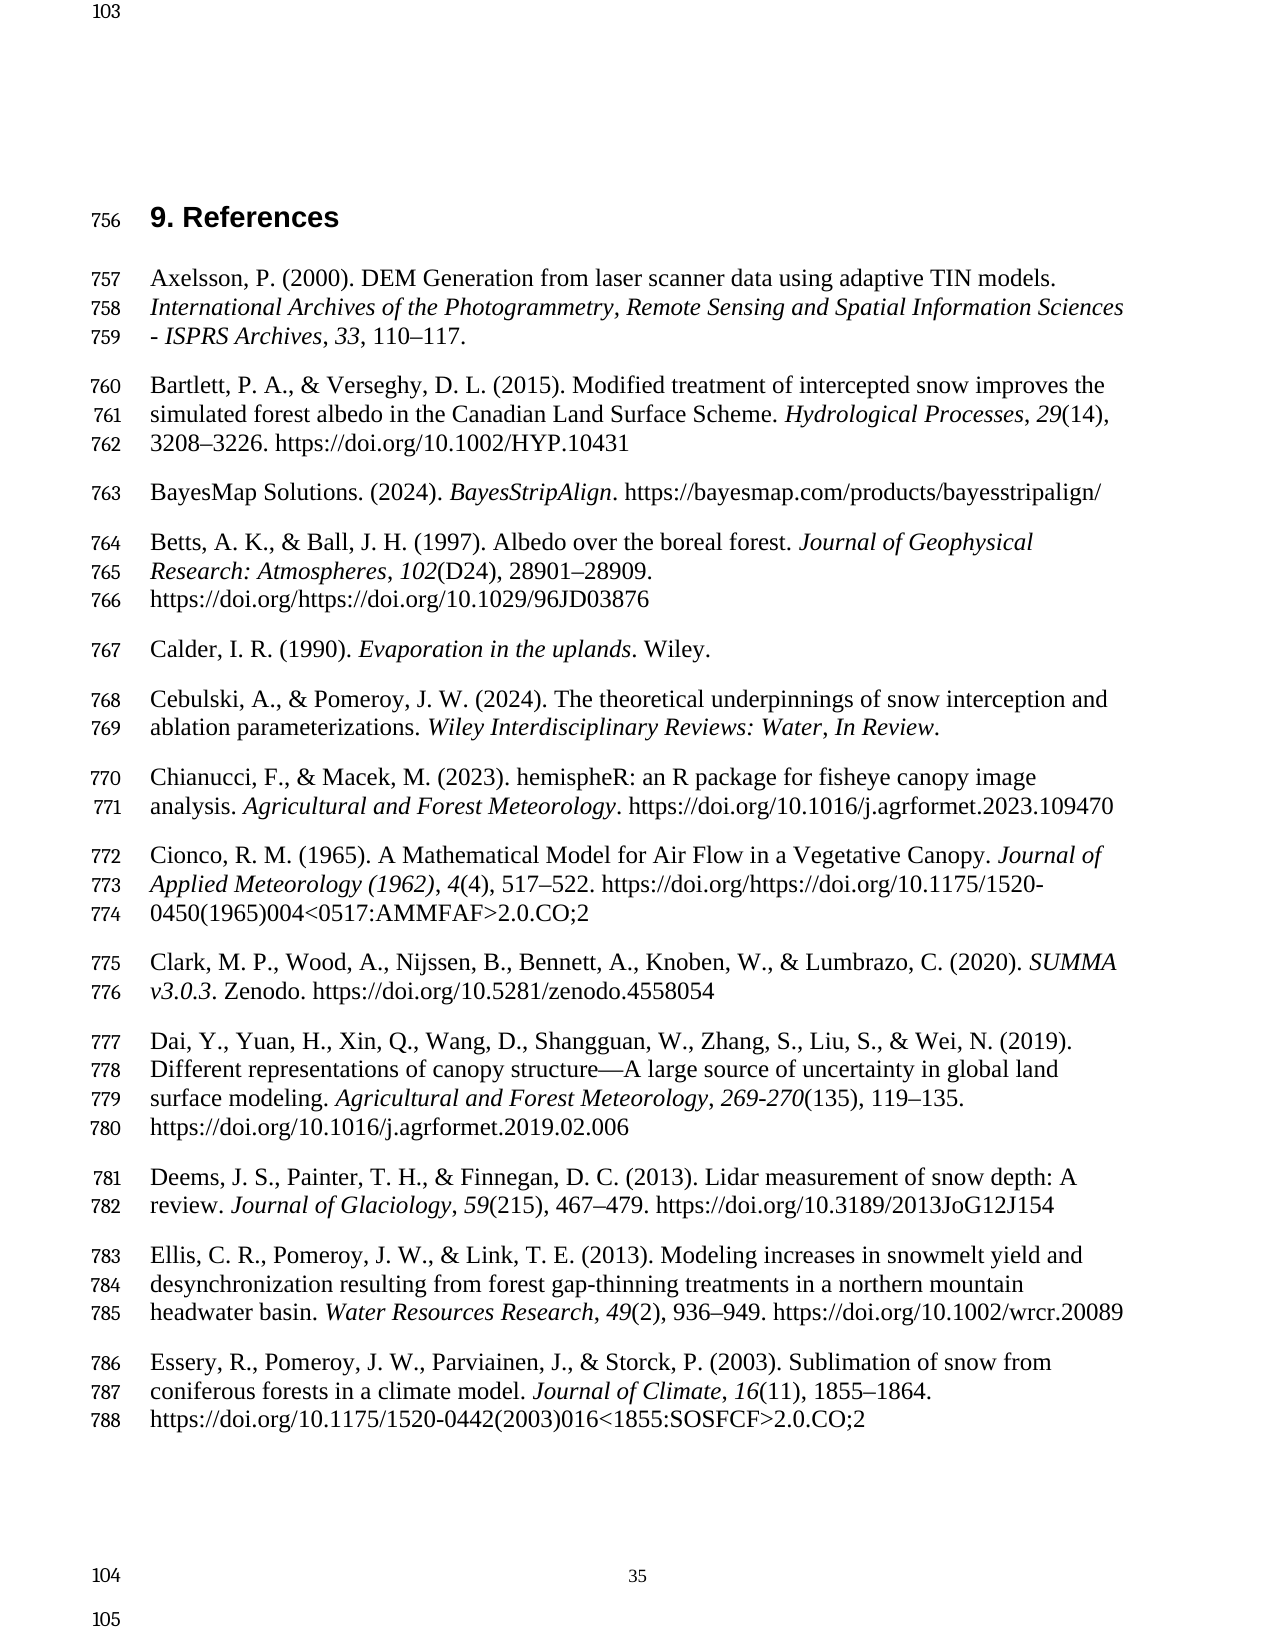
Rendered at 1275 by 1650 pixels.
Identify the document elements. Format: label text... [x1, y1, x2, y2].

text Chianucci, F., & Macek, M. (2023). hemispheR: an R package for fisheye canopy image analysis. Agricultural and Forest Meteorology. https://doi.org/10.1016/j.agrformet.2023.109470 [150, 762, 1125, 819]
text Axelsson, P. (2000). DEM Generation from laser scanner data using adaptive TIN models. International Archives of the Photogrammetry, Remote Sensing and Spatial Information Sciences - ISPRS Archives, 33, 110–117. [150, 263, 1125, 349]
text Cebulski, A., & Pomeroy, J. W. (2024). The theoretical underpinnings of snow interception and ablation parameterizations. Wiley Interdisciplinary Reviews: Water, In Review. [150, 684, 1125, 741]
text Ellis, C. R., Pomeroy, J. W., & Link, T. E. (2013). Modeling increases in snowmelt yield and desynchronization resulting from forest gap-thinning treatments in a northern mountain headwater basin. Water Resources Research, 49(2), 936–949. https://doi.org/10.1002/wrcr.20089 [150, 1240, 1125, 1326]
subtitle 9. References [150, 200, 1125, 234]
text Betts, A. K., & Ball, J. H. (1997). Albedo over the boreal forest. Journal of Geophysical Research: Atmospheres, 102(D24), 28901–28909. https://doi.org/https://doi.org/10.1029/96JD03876 [150, 527, 1125, 613]
text Calder, I. R. (1990). Evaporation in the uplands. Wiley. [150, 634, 1125, 663]
text Clark, M. P., Wood, A., Nijssen, B., Bennett, A., Knoben, W., & Lumbrazo, C. (2020). SUMMA v3.0.3. Zenodo. https://doi.org/10.5281/zenodo.4558054 [150, 947, 1125, 1005]
text BayesMap Solutions. (2024). BayesStripAlign. https://bayesmap.com/products/bayesstripalign/ [150, 477, 1125, 506]
text Deems, J. S., Painter, T. H., & Finnegan, D. C. (2013). Lidar measurement of snow depth: A review. Journal of Glaciology, 59(215), 467–479. https://doi.org/10.3189/2013JoG12J154 [150, 1162, 1125, 1219]
text Cionco, R. M. (1965). A Mathematical Model for Air Flow in a Vegetative Canopy. Journal of Applied Meteorology (1962), 4(4), 517–522. https://doi.org/https://doi.org/10.1175/1520-0450(1965)004<0517:AMMFAF>2.0.CO;2 [150, 840, 1125, 927]
text Essery, R., Pomeroy, J. W., Parviainen, J., & Storck, P. (2003). Sublimation of snow from coniferous forests in a climate model. Journal of Climate, 16(11), 1855–1864. https://doi.org/10.1175/1520-0442(2003)016<1855:SOSFCF>2.0.CO;2 [150, 1347, 1125, 1433]
text Dai, Y., Yuan, H., Xin, Q., Wang, D., Shangguan, W., Zhang, S., Liu, S., & Wei, N. (2019). Different representations of canopy structure—A large source of uncertainty in global land surface modeling. Agricultural and Forest Meteorology, 269-270(135), 119–135. https://doi.org/10.1016/j.agrformet.2019.02.006 [150, 1026, 1125, 1141]
text Bartlett, P. A., & Verseghy, D. L. (2015). Modified treatment of intercepted snow improves the simulated forest albedo in the Canadian Land Surface Scheme. Hydrological Processes, 29(14), 3208–3226. https://doi.org/10.1002/HYP.10431 [150, 370, 1125, 457]
